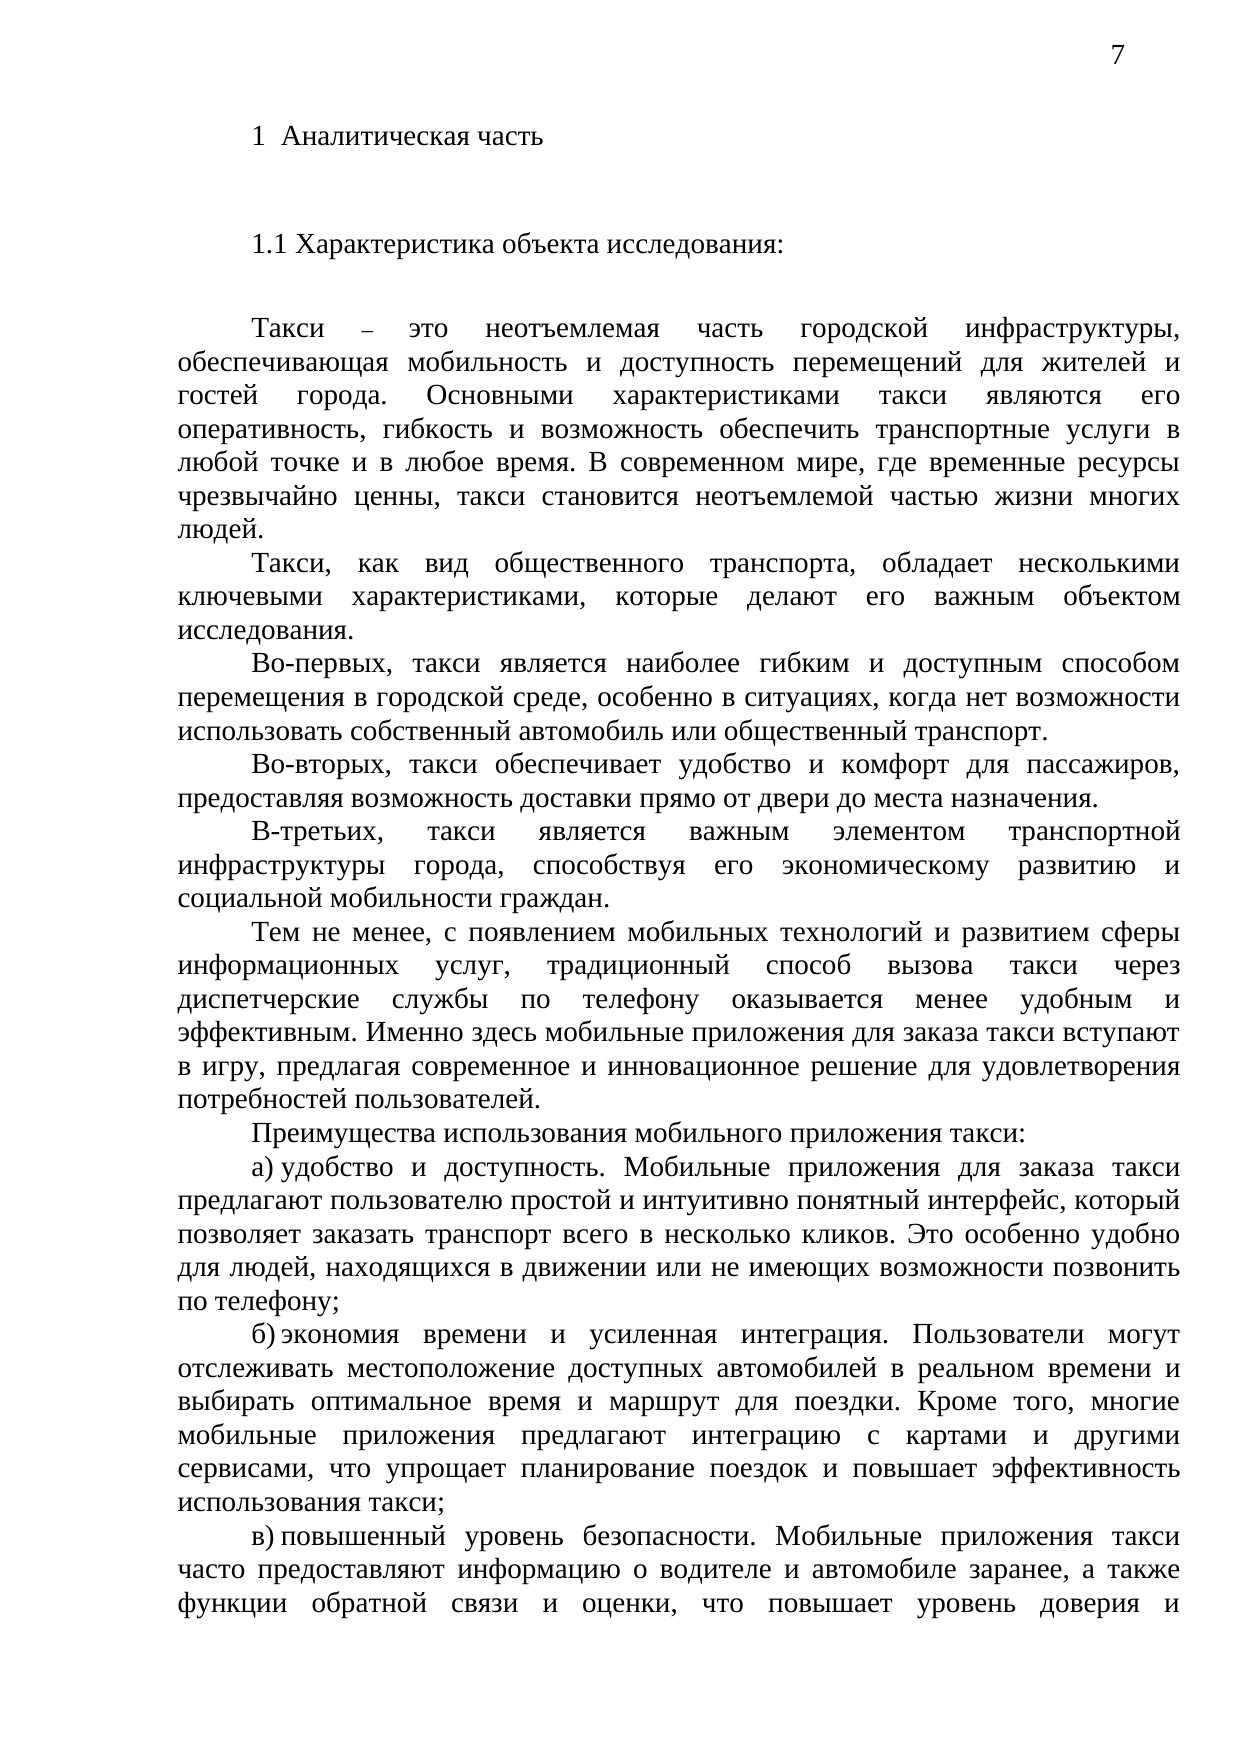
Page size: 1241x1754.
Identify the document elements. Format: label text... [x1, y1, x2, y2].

text В-третьих, такси является важным элементом транспортной инфраструктуры города, способствуя его экономическому развитию и социальной мобильности граждан. [177, 813, 1181, 914]
text Такси – это неотъемлемая часть городской инфраструктуры, обеспечивающая мобильность и доступность перемещений для жителей и гостей города. Основными характеристиками такси являются его оперативность, гибкость и возможность обеспечить транспортные услуги в любой точке и в любое время. В современном мире, где временные ресурсы чрезвычайно ценны, такси становится неотъемлемой частью жизни многих людей. [177, 310, 1181, 545]
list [177, 1518, 1181, 1618]
list 1.1 Характеристика объекта исследования: [251, 227, 1181, 260]
text Во-первых, такси является наиболее гибким и доступным способом перемещения в городской среде, особенно в ситуациях, когда нет возможности использовать собственный автомобиль или общественный транспорт. [177, 646, 1181, 746]
text Тем не менее, с появлением мобильных технологий и развитием сферы информационных услуг, традиционный способ вызова такси через диспетчерские службы по телефону оказывается менее удобным и эффективным. Именно здесь мобильные приложения для заказа такси вступают в игру, предлагая современное и инновационное решение для удовлетворения потребностей пользователей. [177, 914, 1181, 1115]
list экономия времени и усиленная интеграция. Пользователи могут отслеживать местоположение доступных автомобилей в реальном времени и выбирать оптимальное время и маршрут для поездки. Кроме того, многие мобильные приложения предлагают интеграцию с картами и другими сервисами, что упрощает планирование поездок и повышает эффективность использования такси; [177, 1316, 1181, 1518]
text Во-вторых, такси обеспечивает удобство и комфорт для пассажиров, предоставляя возможность доставки прямо от двери до места назначения. [177, 746, 1181, 813]
list Аналитическая часть [177, 118, 1181, 152]
list удобство и доступность. Мобильные приложения для заказа такси предлагают пользователю простой и интуитивно понятный интерфейс, который позволяет заказать транспорт всего в несколько кликов. Это особенно удобно для людей, находящихся в движении или не имеющих возможности позвонить по телефону; [177, 1149, 1181, 1316]
text Такси, как вид общественного транспорта, обладает несколькими ключевыми характеристиками, которые делают его важным объектом исследования. [177, 545, 1181, 646]
text Преимущества использования мобильного приложения такси: [177, 1115, 1181, 1149]
